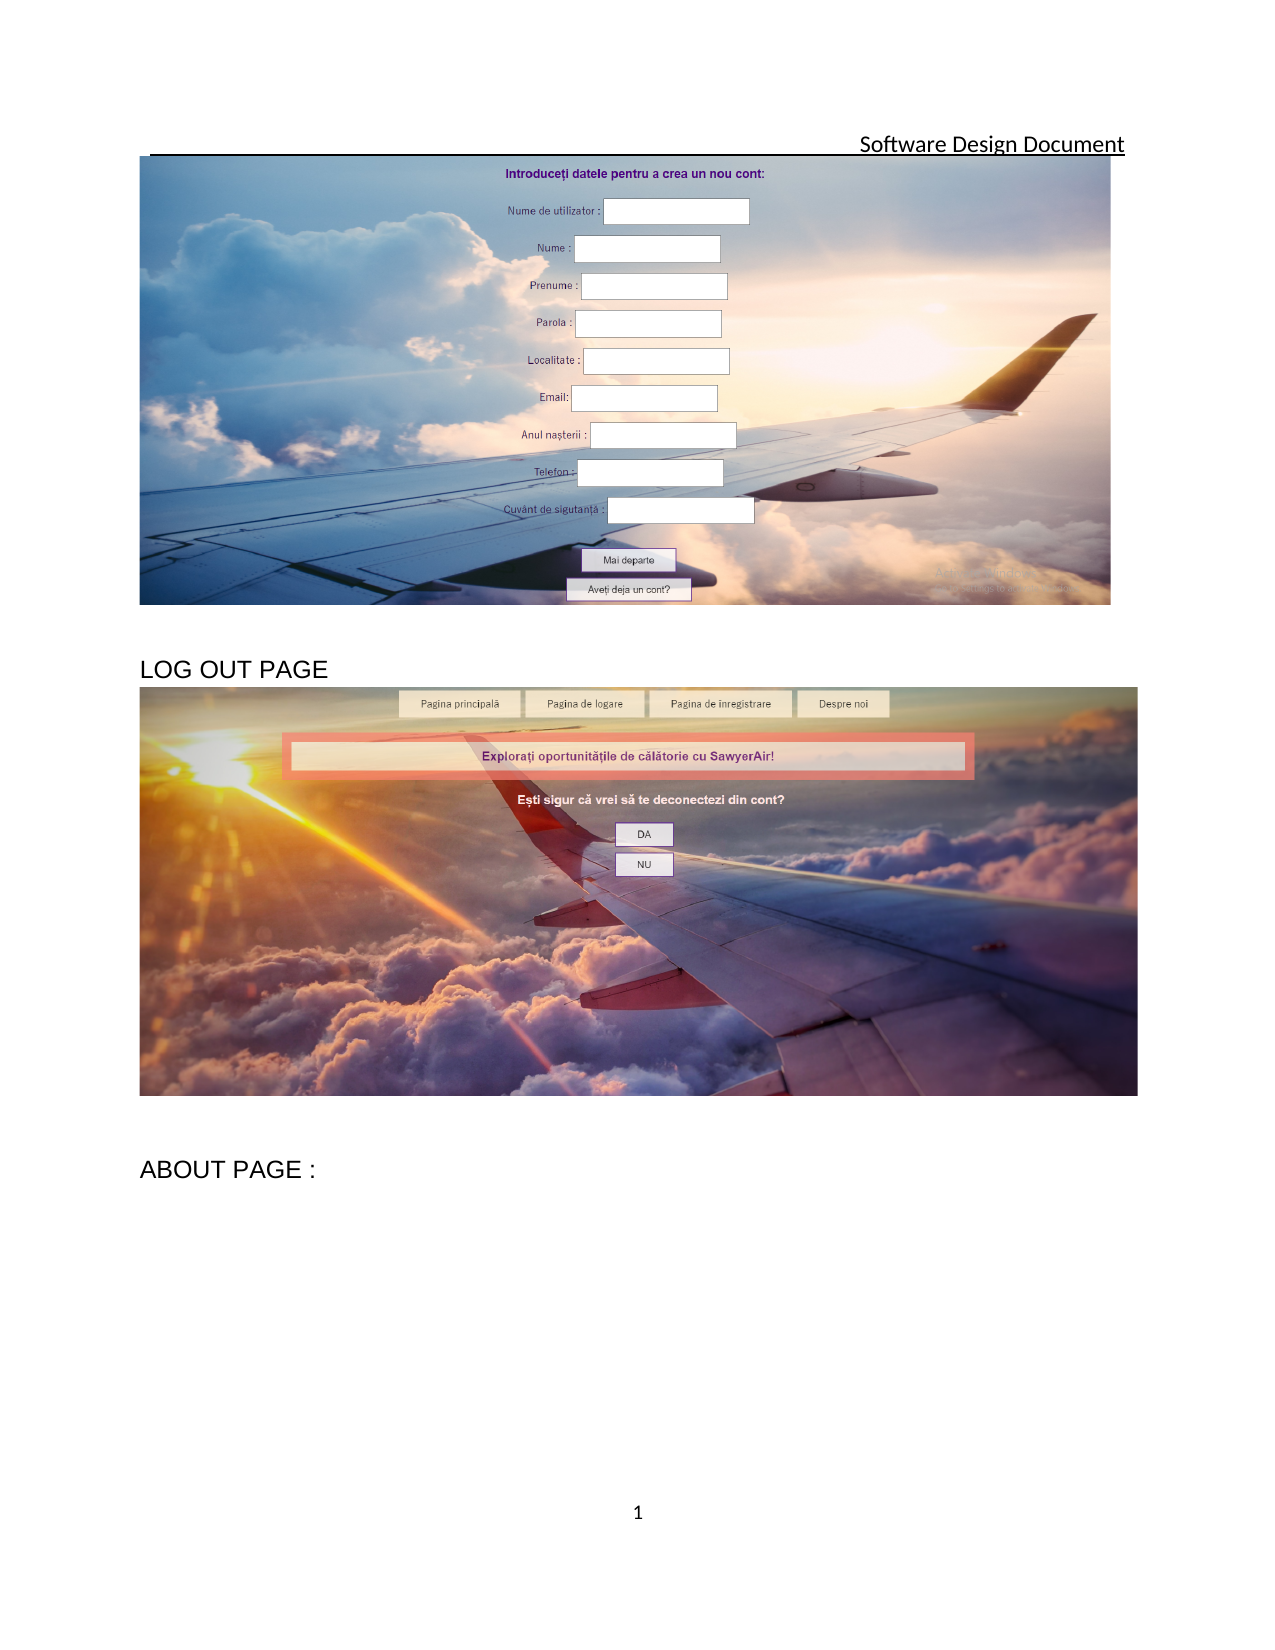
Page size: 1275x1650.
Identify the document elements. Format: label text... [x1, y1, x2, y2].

text ABOUT PAGE : [139, 1155, 1137, 1183]
picture [139, 687, 1138, 1096]
text LOG OUT PAGE [139, 624, 1137, 687]
picture [139, 156, 1111, 605]
